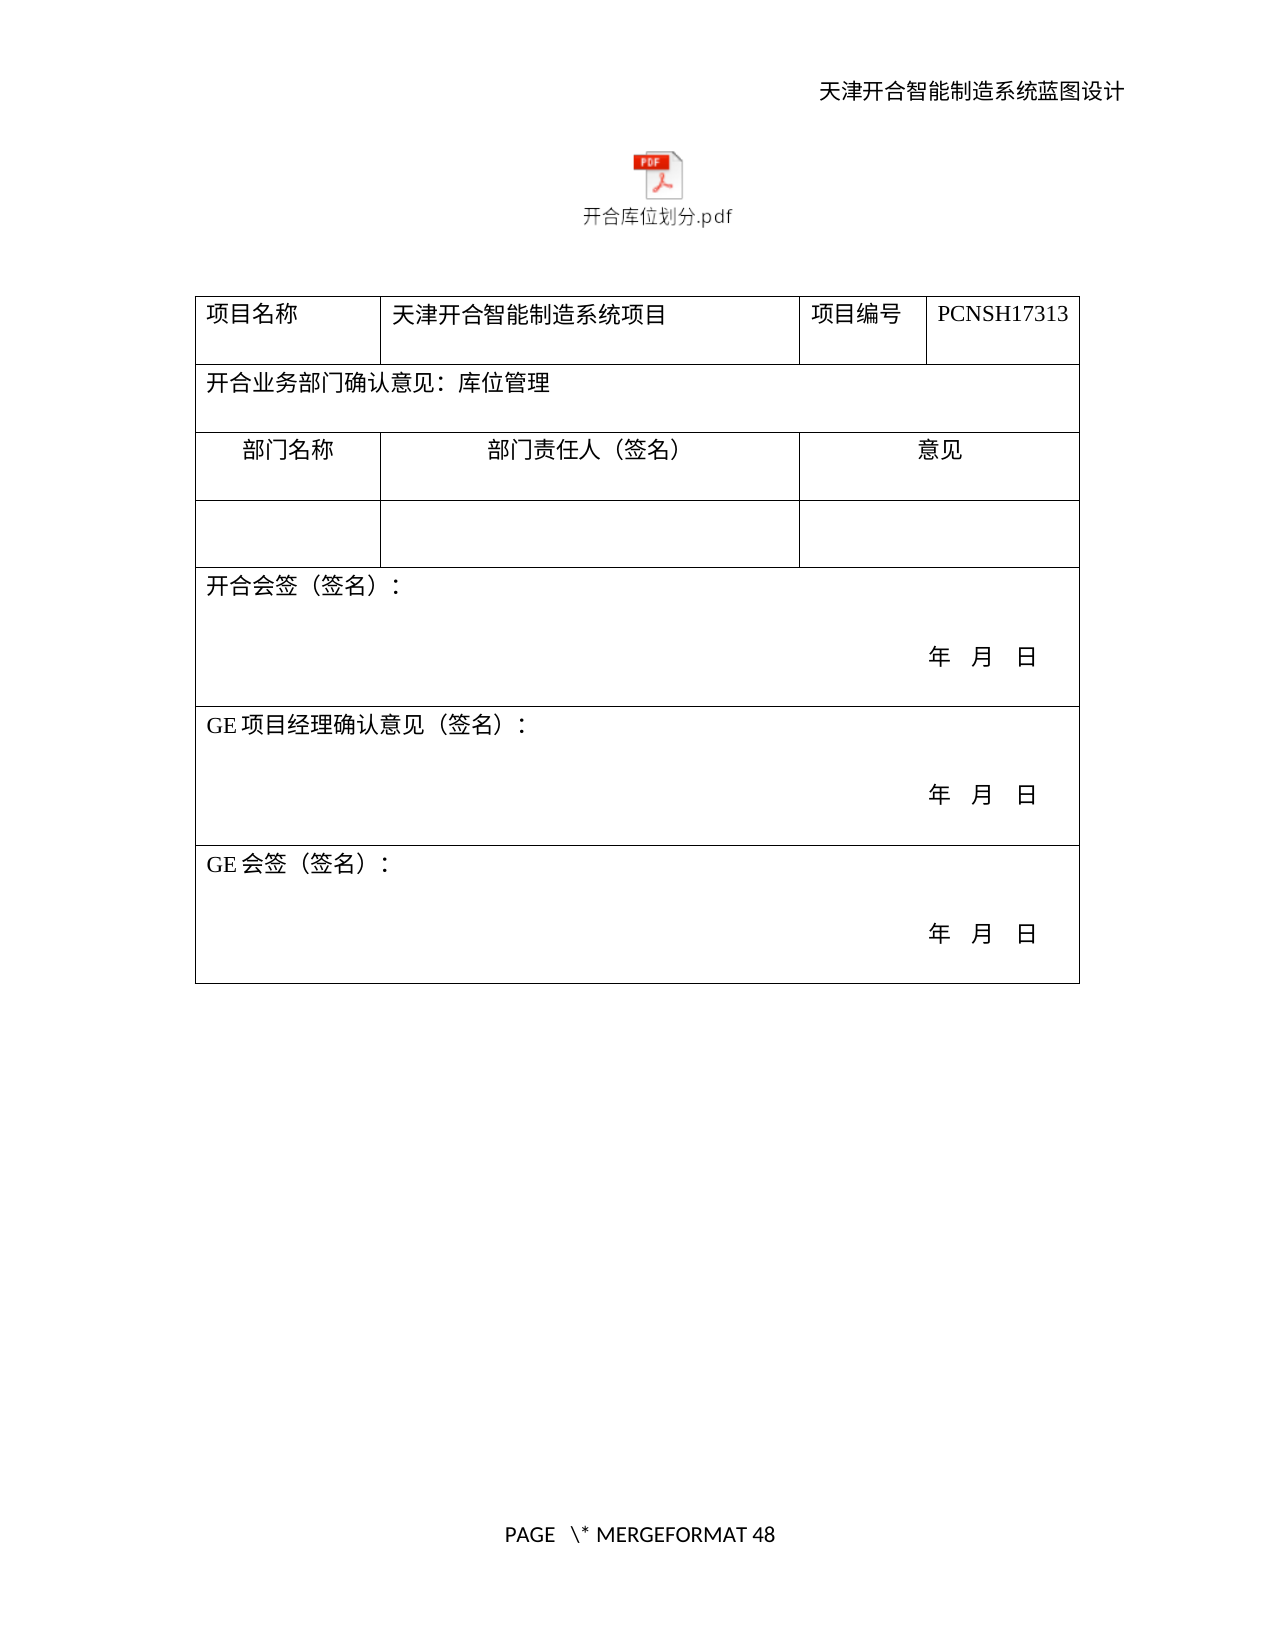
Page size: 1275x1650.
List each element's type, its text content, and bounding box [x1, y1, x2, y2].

table_cell 意见 [800, 433, 1079, 499]
table_header 项目编号 [800, 297, 926, 364]
table_cell [800, 501, 1079, 567]
table_header 天津开合智能制造系统项目 [381, 297, 799, 364]
table_cell 开合业务部门确认意见：库位管理 [196, 365, 1079, 432]
table_cell GE项目经理确认意见（签名）： 年 月 日 [196, 707, 1079, 844]
table_cell 部门名称 [196, 433, 380, 499]
table_cell [381, 501, 799, 567]
table_cell GE会签（签名）： 年 月 日 [196, 846, 1079, 983]
table_cell [196, 501, 380, 567]
table_header PCNSH17313 [927, 297, 1079, 364]
table_cell 开合会签（签名）： 年 月 日 [196, 568, 1079, 706]
table_cell 部门责任人（签名） [381, 433, 799, 499]
table_header 项目名称 [196, 297, 380, 364]
